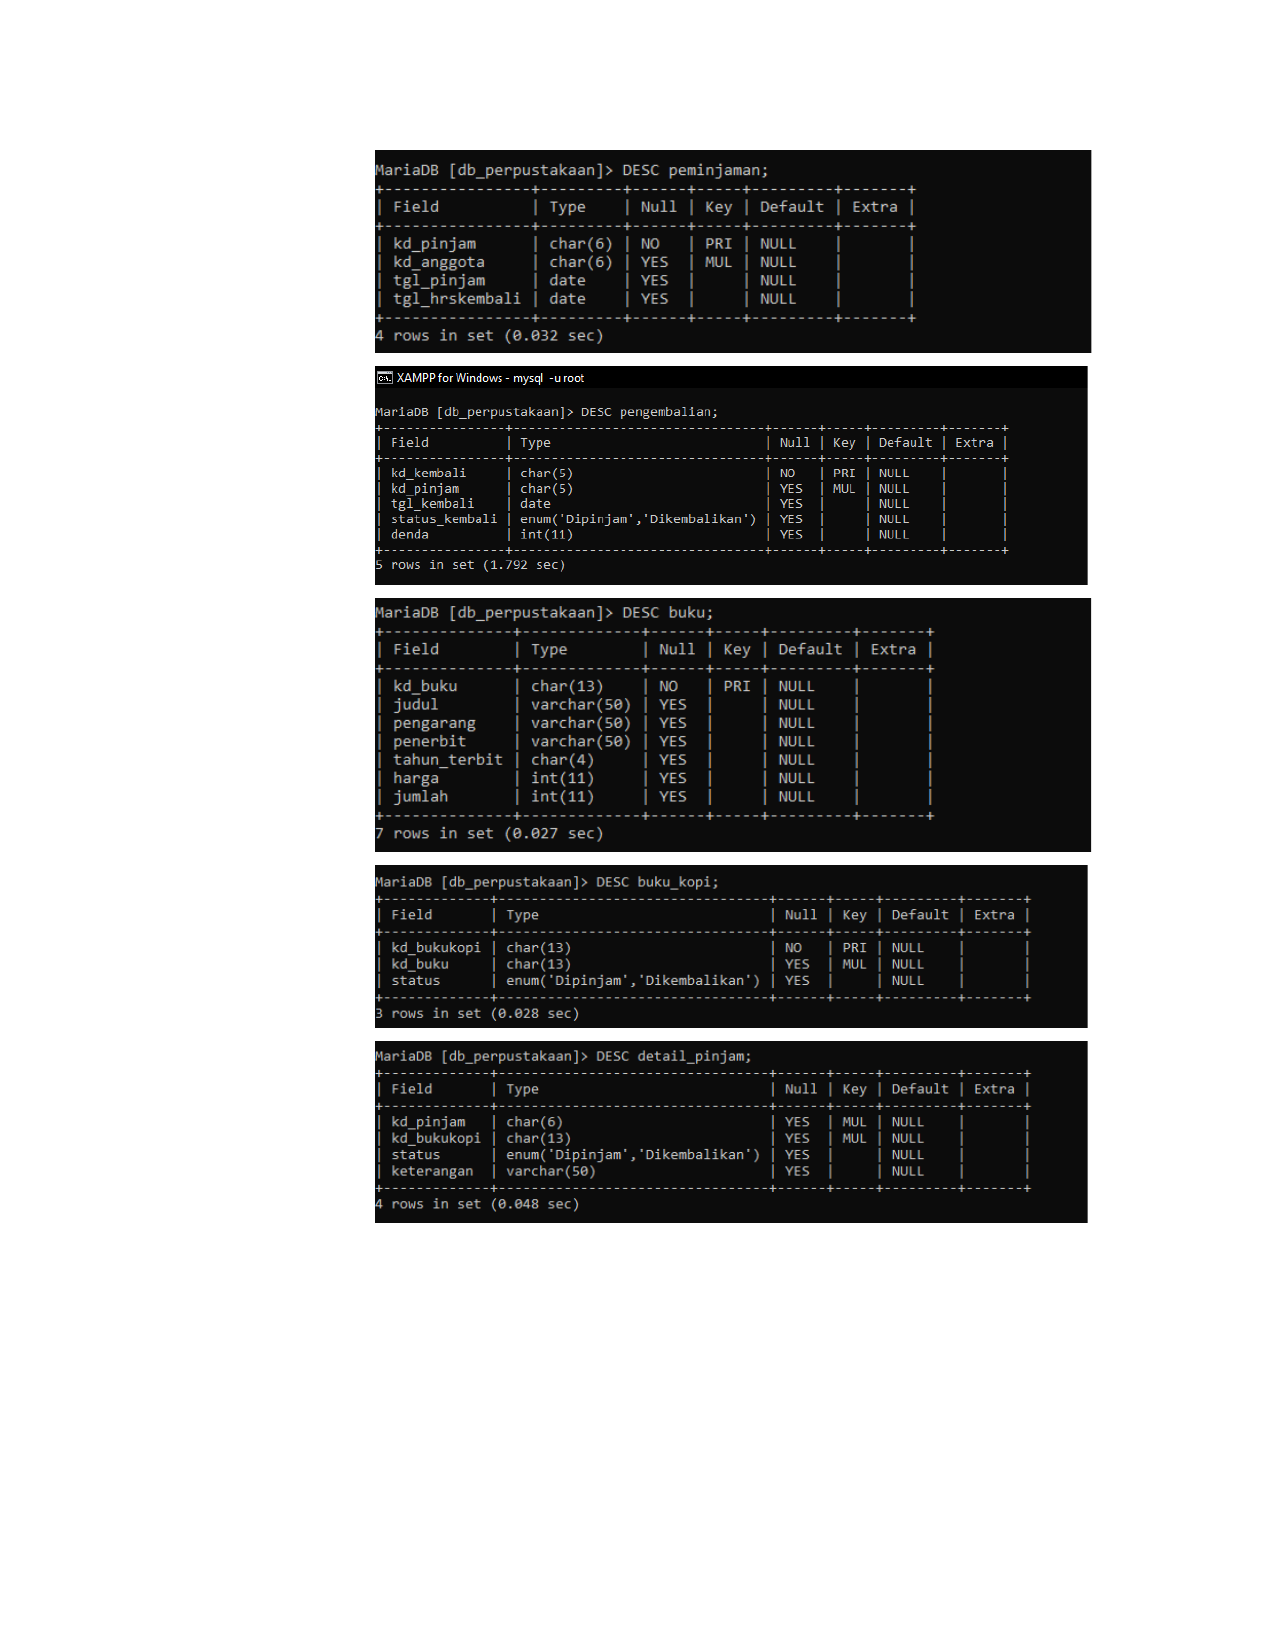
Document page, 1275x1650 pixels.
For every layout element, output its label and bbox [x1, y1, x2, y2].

picture [375, 1041, 1088, 1223]
picture [375, 366, 1088, 585]
picture [375, 865, 1088, 1028]
picture [375, 150, 1092, 353]
picture [375, 598, 1092, 852]
